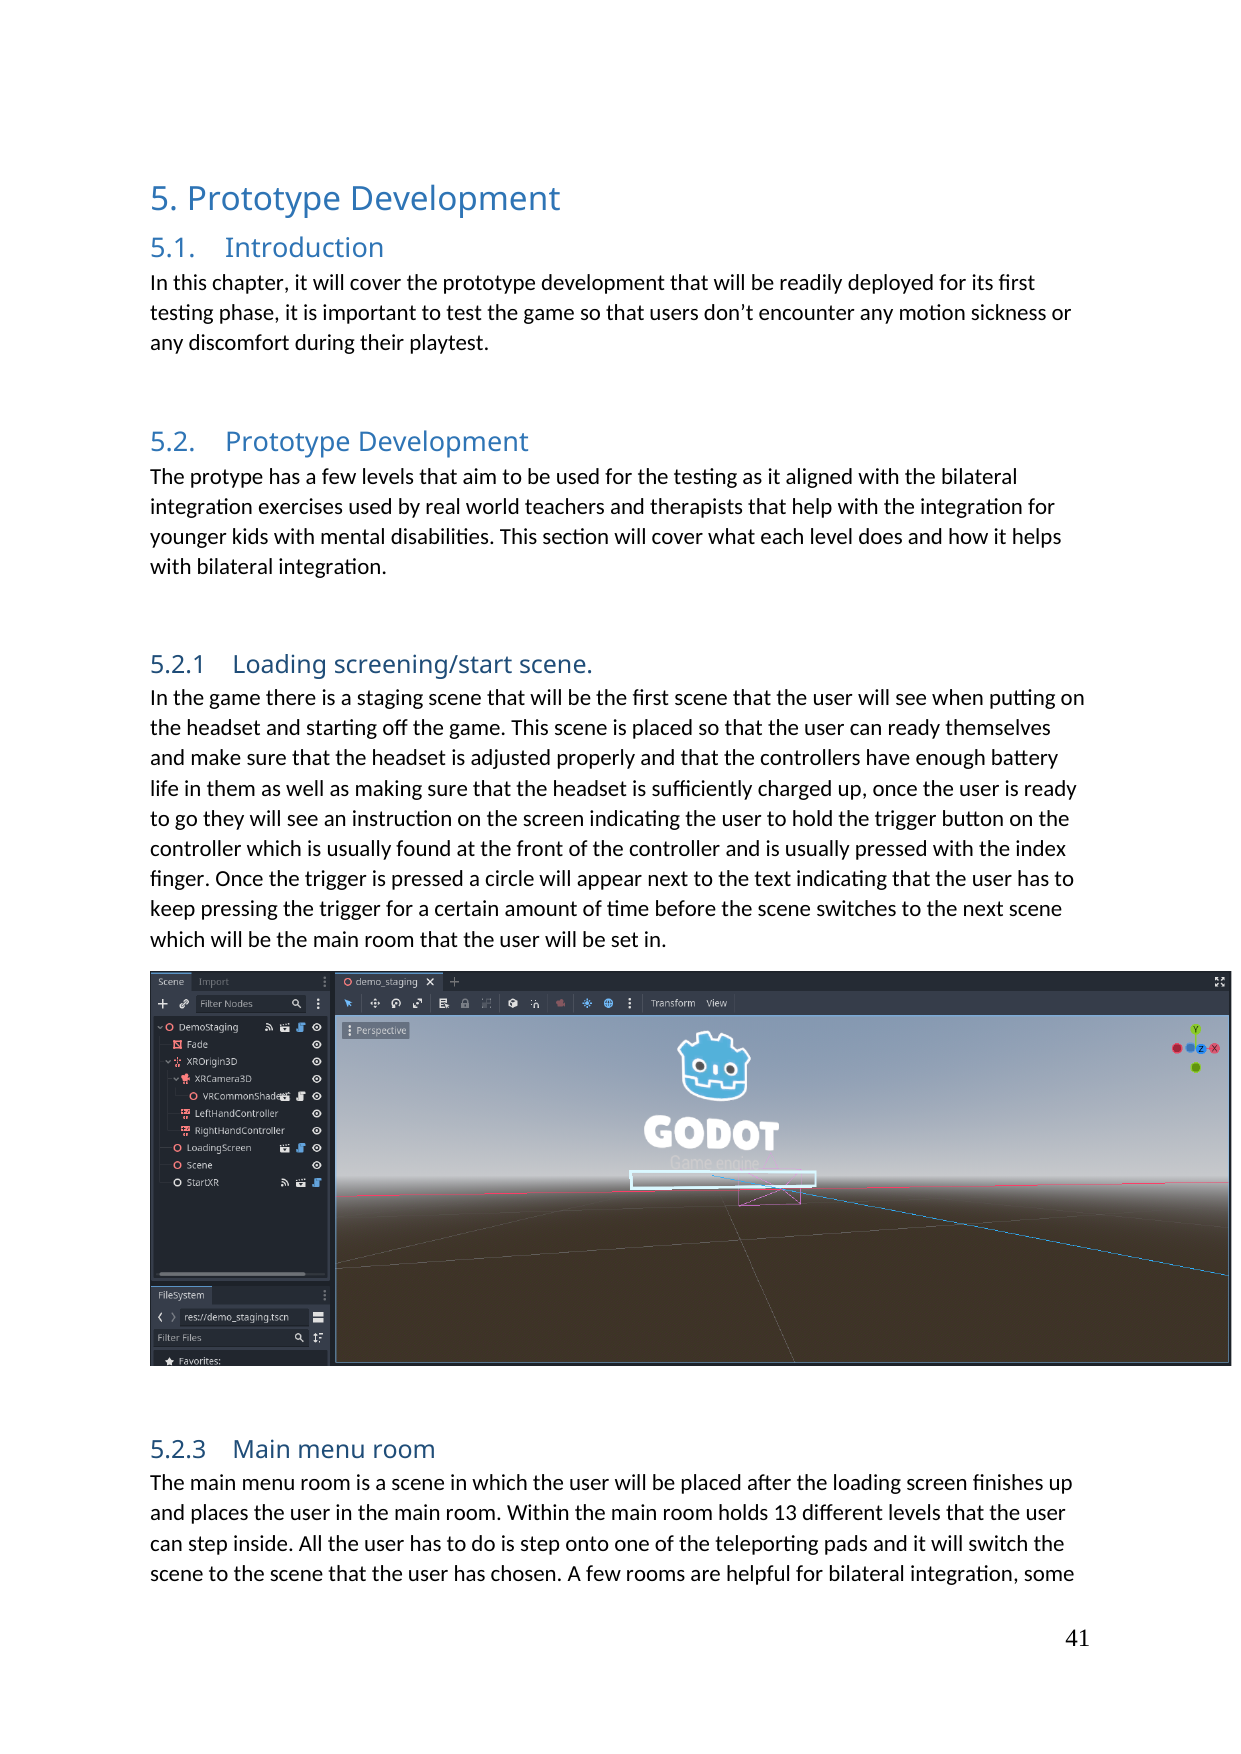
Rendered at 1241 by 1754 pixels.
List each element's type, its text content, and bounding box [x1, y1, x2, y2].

text In the game there is a staging scene that will be the first scene that the user will see when putting on the headset and starting off the game. This scene is placed so that the user can ready themselves and make sure that the headset is adjusted properly and that the controllers have enough battery life in them as well as making sure that the headset is sufficiently charged up, once the user is ready to go they will see an instruction on the screen indicating the user to hold the trigger button on the controller which is usually found at the front of the controller and is usually pressed with the index finger. Once the trigger is pressed a circle will appear next to the text indicating that the user has to keep pressing the trigger for a certain amount of time before the scene switches to the next scene which will be the main room that the user will be set in. [150, 683, 1090, 953]
subtitle 5.2.3 Main menu room [150, 1432, 1090, 1466]
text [150, 1468, 1090, 1587]
subtitle 5. Prototype Development [150, 175, 1090, 220]
text In this chapter, it will cover the prototype development that will be readily deployed for its first testing phase, it is important to test the game so that users don’t encounter any motion sickness or any discomfort during their playtest. [150, 268, 1090, 356]
subtitle 5.2.1 Loading screening/start scene. [150, 646, 1090, 680]
subtitle 5.1. Introduction [150, 228, 1090, 265]
subtitle 5.2. Prototype Development [150, 422, 1090, 459]
text The protype has a few levels that aim to be used for the testing as it aligned with the bilateral integration exercises used by real world teachers and therapists that help with the integration for younger kids with mental disabilities. This section will cover what each level does and how it helps with bilateral integration. [150, 462, 1090, 581]
picture [150, 971, 1232, 1366]
